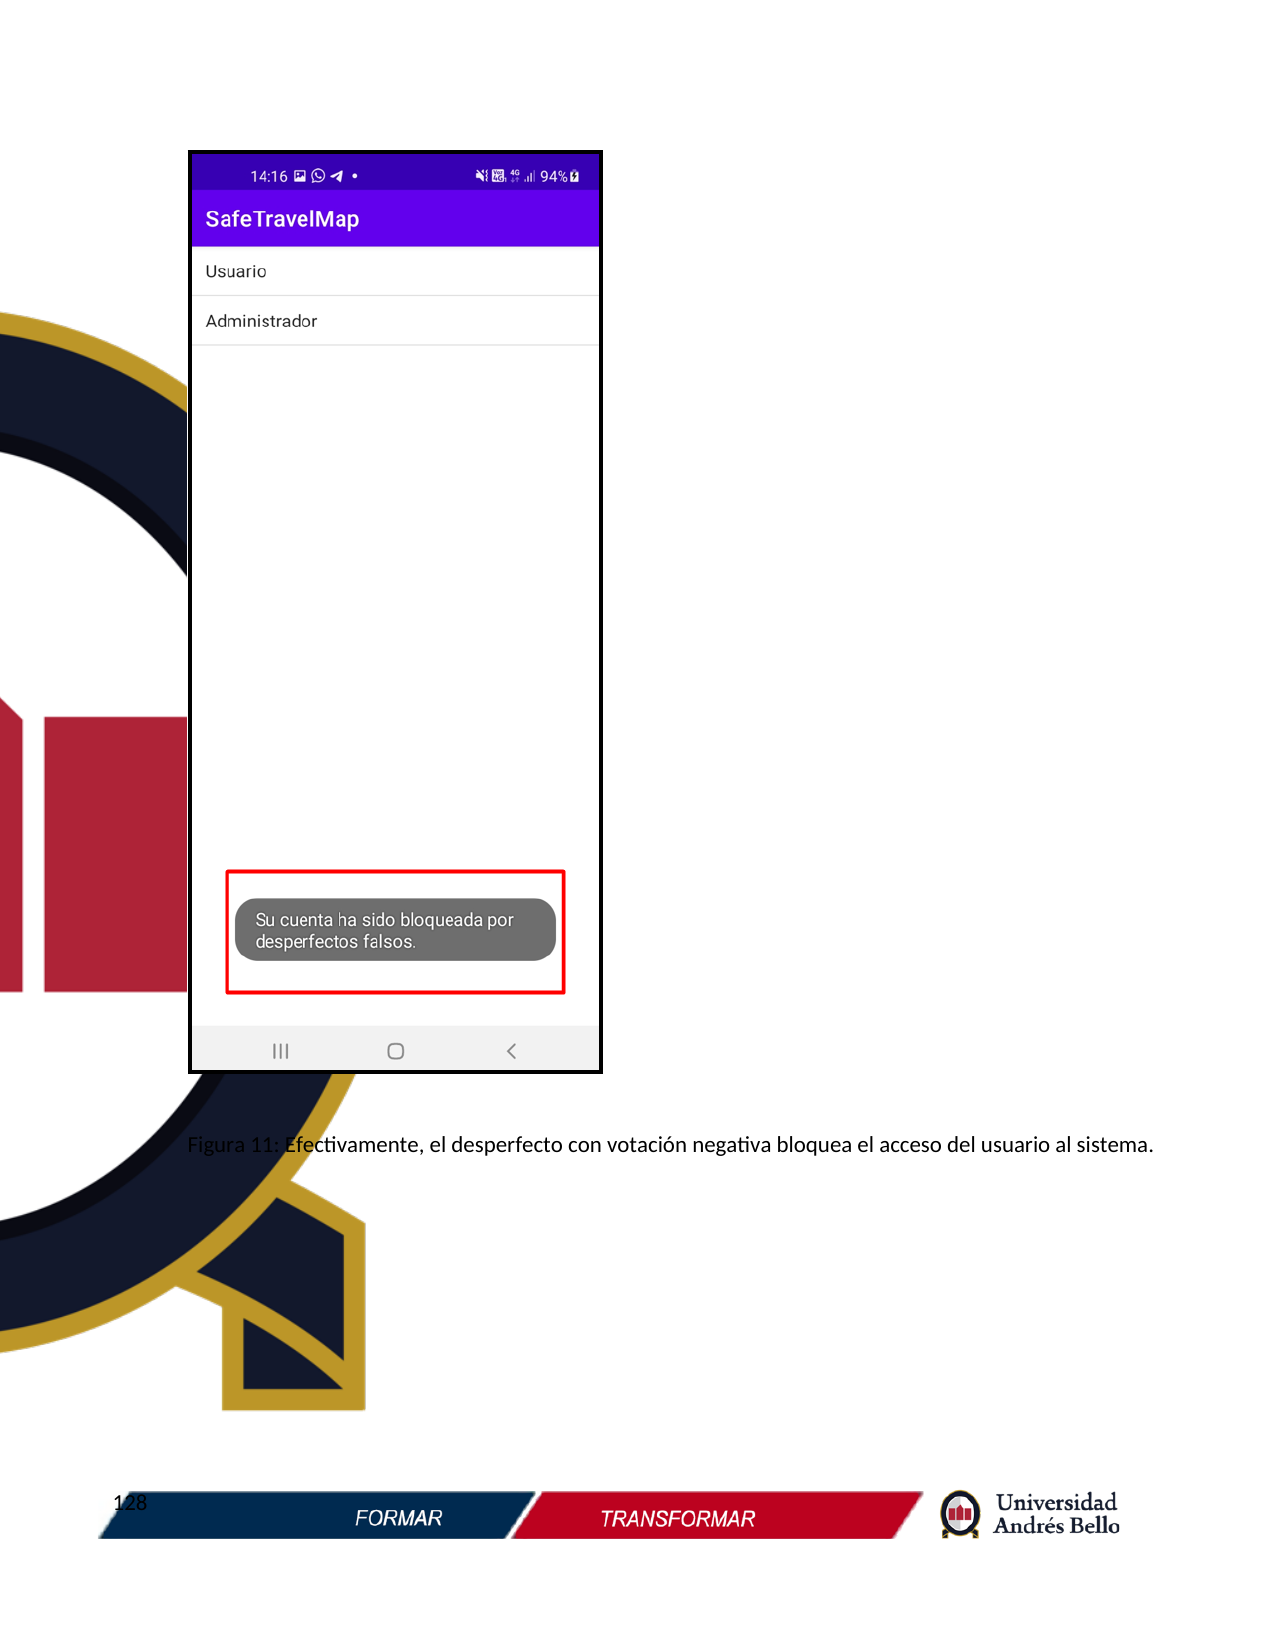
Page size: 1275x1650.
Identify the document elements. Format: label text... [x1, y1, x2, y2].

picture [97, 1489, 1120, 1539]
picture [192, 154, 599, 1070]
text Figura 11: Efectivamente, el desperfecto con votación negativa bloquea el acceso del usuario al sistema. [187, 1130, 1162, 1158]
picture [0, 299, 422, 1423]
